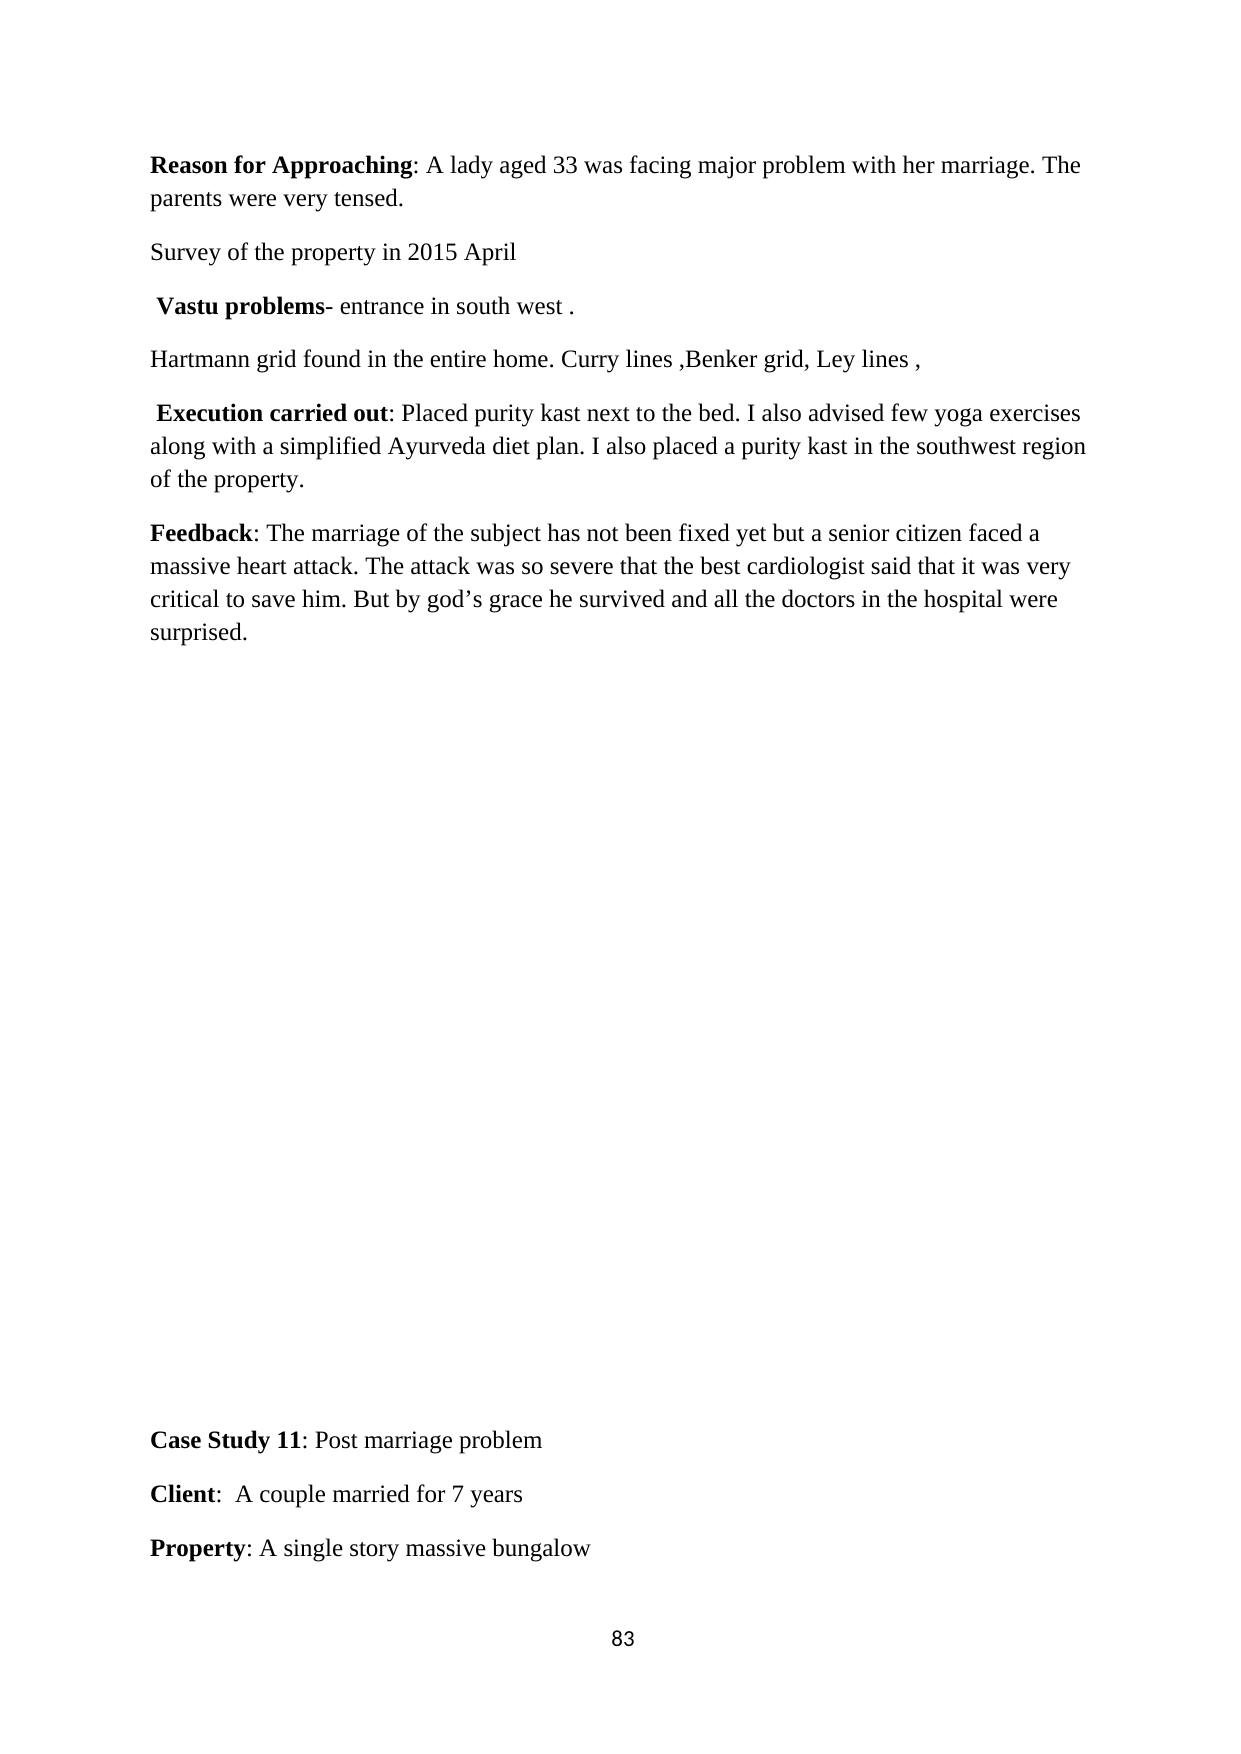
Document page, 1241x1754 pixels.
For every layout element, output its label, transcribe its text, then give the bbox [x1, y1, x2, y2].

text Survey of the property in 2015 April [150, 237, 1090, 266]
text Case Study 11: Post marriage problem [150, 1425, 1090, 1454]
text Reason for Approaching: A lady aged 33 was facing major problem with her marriage. The parents were very tensed. [150, 150, 1090, 212]
text Feedback: The marriage of the subject has not been fixed yet but a senior citizen faced a massive heart attack. The attack was so severe that the best cardiologist said that it was very critical to save him. But by god’s grace he survived and all the doctors in the hospital were surprised. [150, 518, 1090, 646]
text Execution carried out: Placed purity kast next to the bed. I also advised few yoga exercises along with a simplified Ayurveda diet plan. I also placed a purity kast in the southwest region of the property. [150, 398, 1090, 493]
text Hartmann grid found in the entire home. Curry lines ,Benker grid, Ley lines , [150, 344, 1090, 373]
text Client: A couple married for 7 years [150, 1479, 1090, 1508]
text Property: A single story massive bungalow [150, 1533, 1090, 1562]
text Vastu problems- entrance in south west . [150, 291, 1090, 319]
